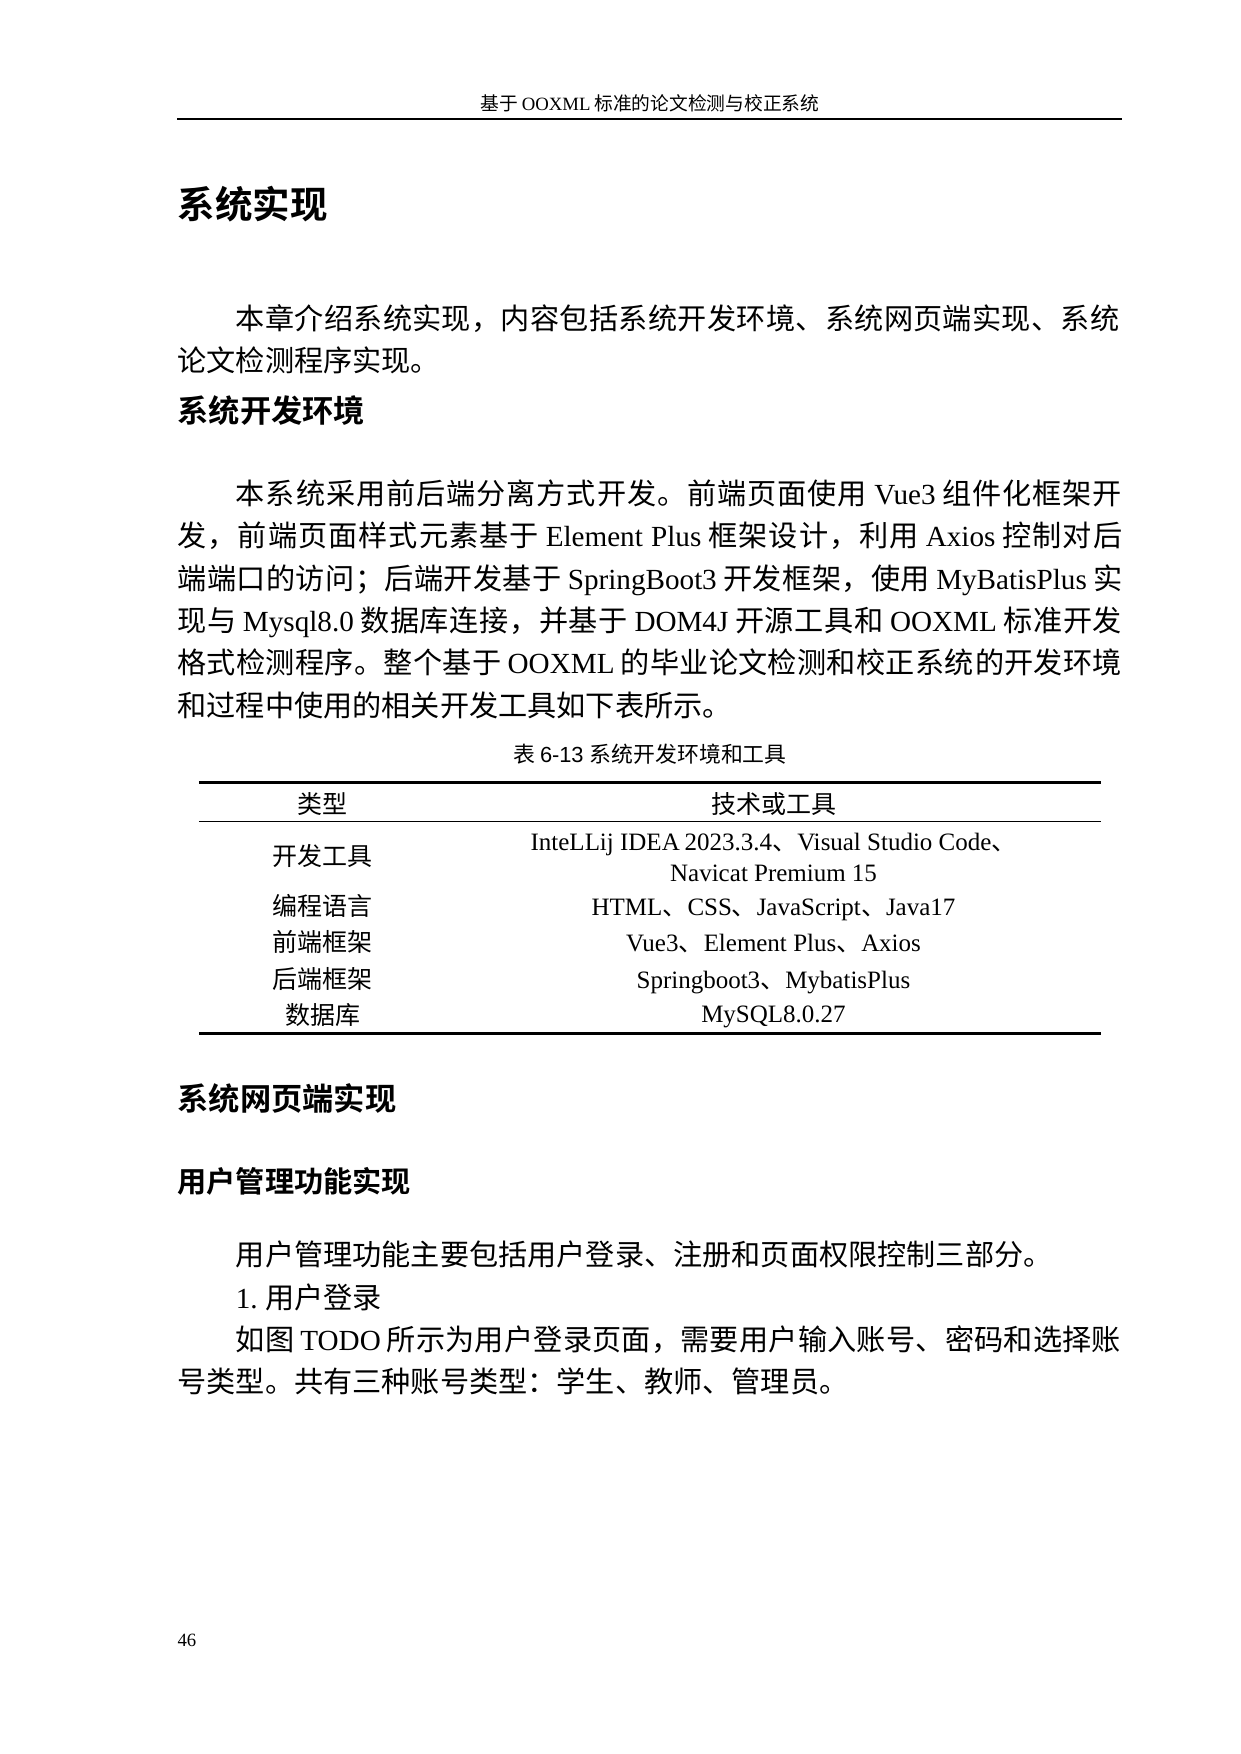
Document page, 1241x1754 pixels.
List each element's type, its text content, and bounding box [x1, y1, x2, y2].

table_cell 编程语言 [199, 887, 446, 923]
text 用户管理功能主要包括用户登录、注册和页面权限控制三部分。 [177, 1232, 1122, 1274]
subtitle 系统网页端实现 [177, 1074, 1122, 1120]
subtitle 系统开发环境 [177, 386, 1122, 432]
table_cell Springboot3、MybatisPlus [446, 959, 1101, 995]
table_cell 后端框架 [199, 959, 446, 995]
table_cell InteLLij IDEA 2023.3.4、Visual Studio Code、 Navicat Premium 15 [446, 822, 1101, 887]
text 本系统采用前后端分离方式开发。前端页面使用Vue3组件化框架开发，前端页面样式元素基于Element Plus框架设计，利用Axios控制对后端端口的访问；后端开发基于SpringBoot3开发框架，使用MyBatisPlus实现与Mysql8.0数据库连接，并基于DOM4J开源工具和OOXML标准开发格式检测程序。整个基于OOXML的毕业论文检测和校正系统的开发环境和过程中使用的相关开发工具如下表所示。 [177, 471, 1122, 724]
subtitle 用户管理功能实现 [177, 1159, 1122, 1201]
list 如图TODO所示为用户登录页面，需要用户输入账号、密码和选择账号类型。共有三种账号类型：学生、教师、管理员。 [177, 1317, 1122, 1401]
table_cell 前端框架 [199, 923, 446, 959]
table_header 类型 [199, 784, 446, 821]
list 用户登录 [177, 1274, 1122, 1317]
text 本章介绍系统实现，内容包括系统开发环境、系统网页端实现、系统论文检测程序实现。 [177, 296, 1122, 380]
table_cell Vue3、Element Plus、Axios [446, 923, 1101, 959]
table_cell MySQL8.0.27 [446, 995, 1101, 1032]
table_cell 数据库 [199, 995, 446, 1032]
table_header 技术或工具 [446, 784, 1101, 821]
table_cell 开发工具 [199, 822, 446, 887]
subtitle 系统实现 [177, 174, 1122, 229]
table_cell HTML、CSS、JavaScript、Java17 [446, 887, 1101, 923]
